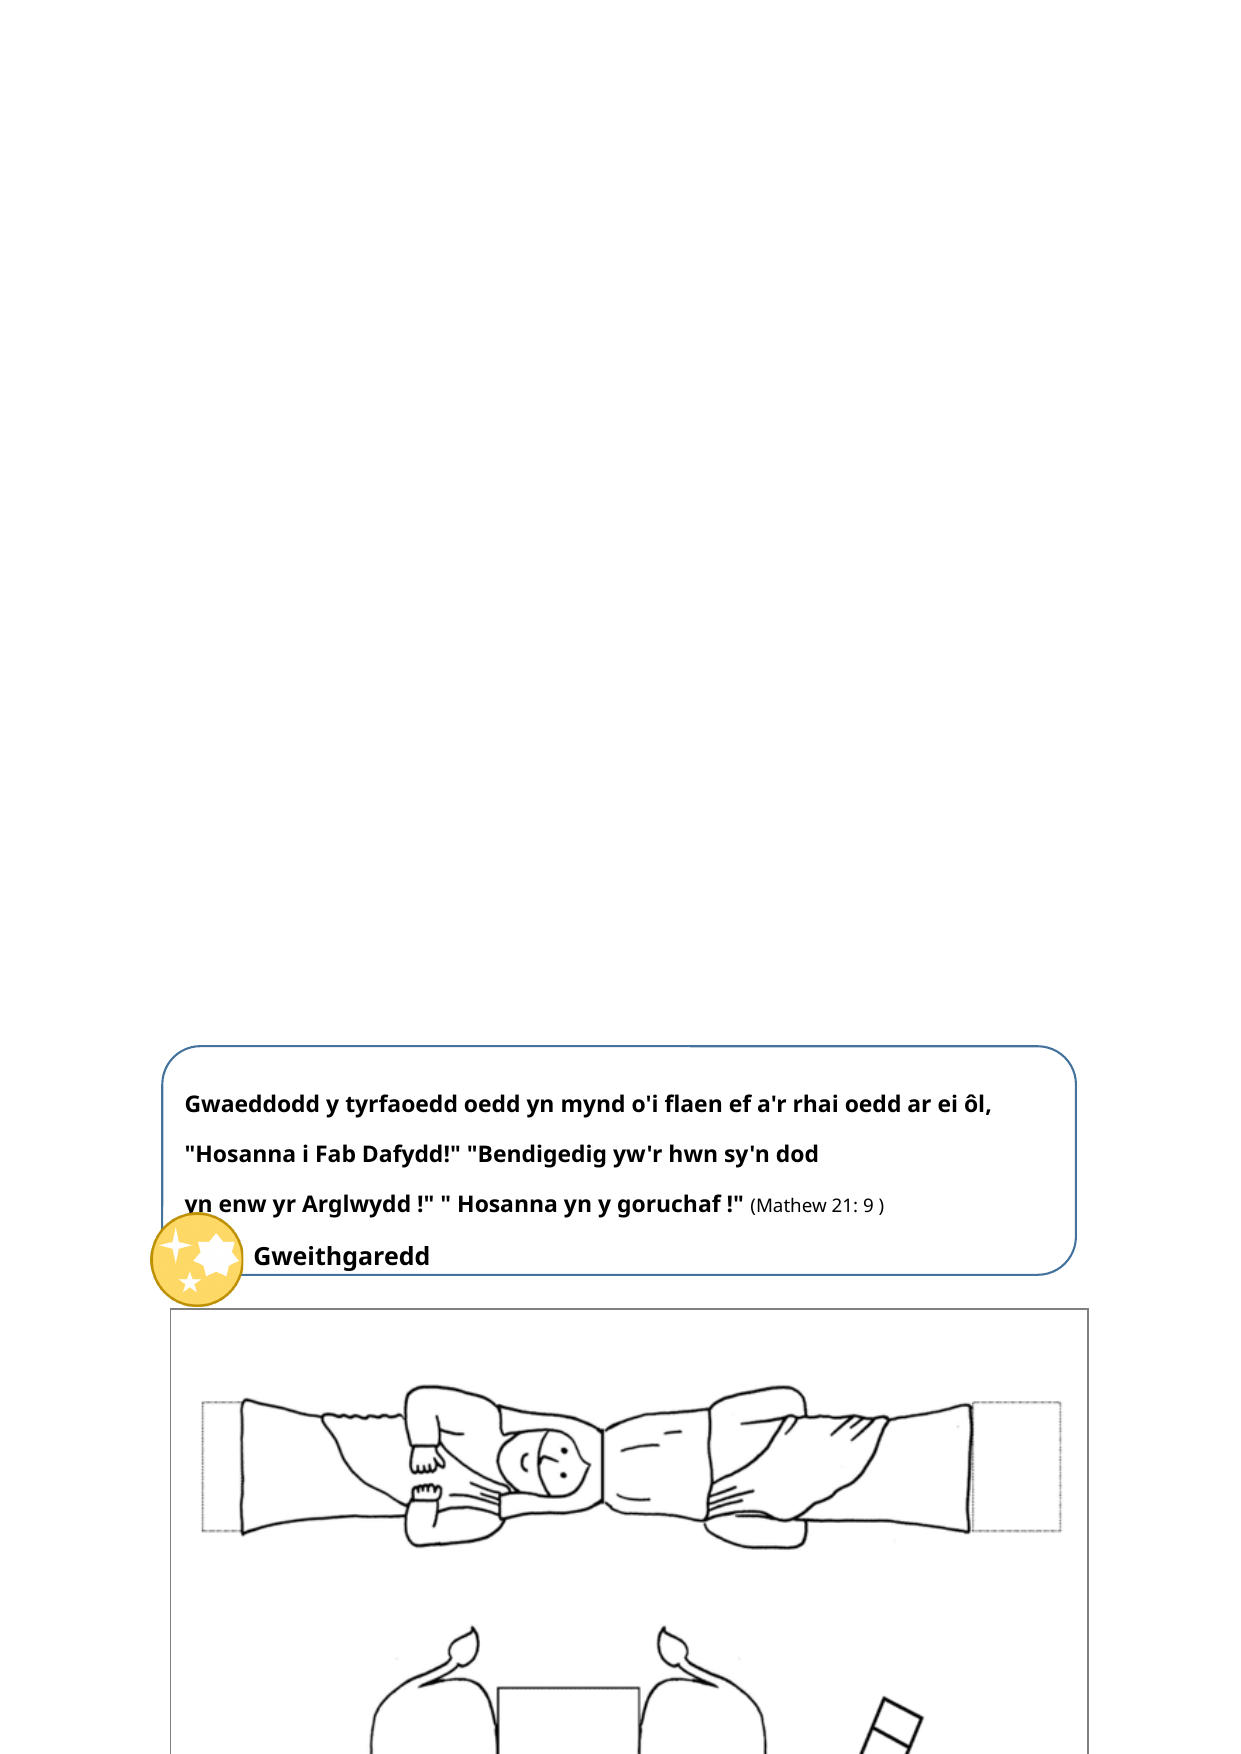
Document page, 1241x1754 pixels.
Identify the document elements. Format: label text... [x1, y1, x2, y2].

picture [150, 1212, 244, 1307]
text Gweithgaredd [244, 1239, 1090, 1273]
text Gwaeddodd y tyrfaoedd oedd yn mynd o'i flaen ef a'r rhai oedd ar ei ôl, [150, 1088, 1090, 1119]
text "Hosanna i Fab Dafydd!" "Bendigedig yw'r hwn sy'n dod [150, 1138, 1090, 1169]
text yn enw yr Arglwydd !" " Hosanna yn y goruchaf !" (Mathew 21: 9 ) [150, 1188, 1090, 1220]
picture [171, 1310, 1087, 1754]
